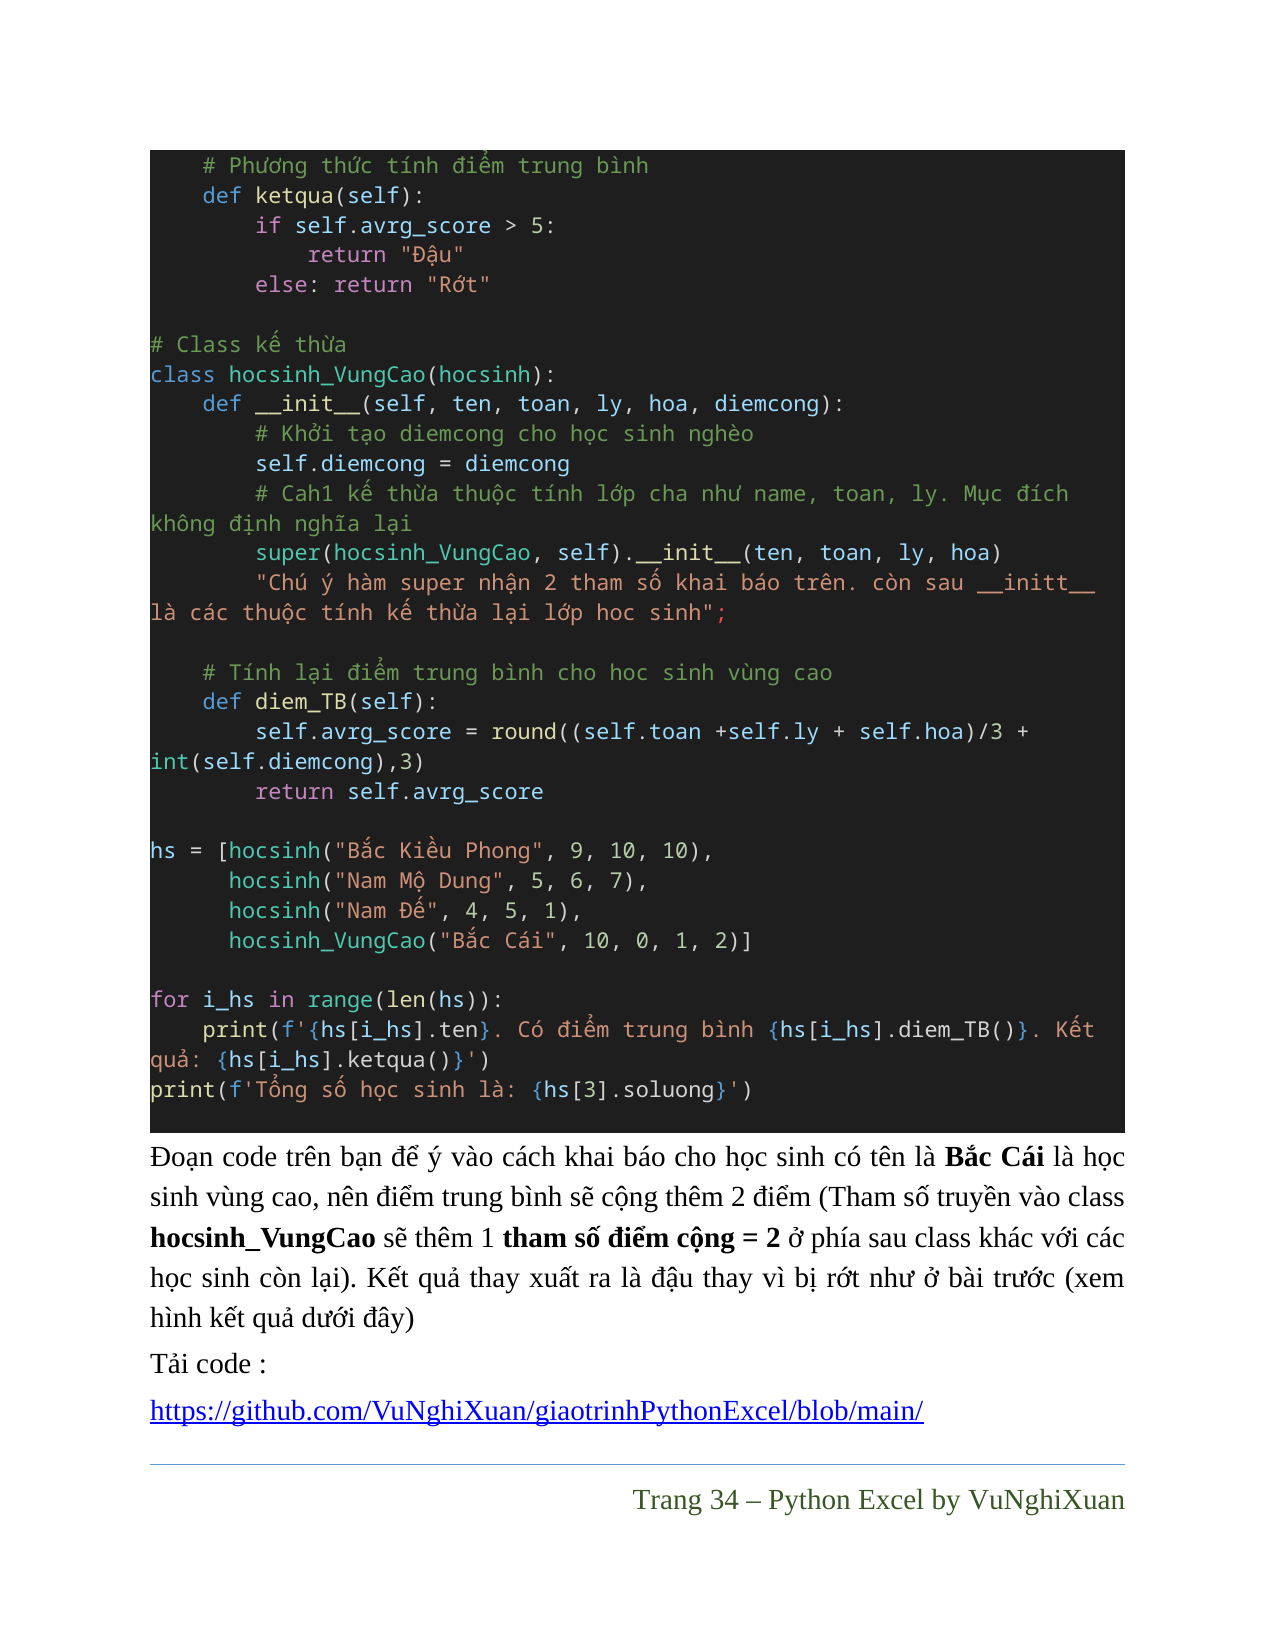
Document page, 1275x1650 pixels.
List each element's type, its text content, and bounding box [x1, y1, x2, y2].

text for i_hs in range(len(hs)): [150, 984, 1125, 1014]
text super(hocsinh_VungCao, self).__init__(ten, toan, ly, hoa) [150, 537, 1125, 567]
text Đoạn code trên bạn để ý vào cách khai báo cho học sinh có tên là Bắc Cái là học sinh vùng cao, nên điểm trung bình sẽ cộng thêm 2 điểm (Tham số truyền vào class hocsinh_VungCao sẽ thêm 1 tham số điểm cộng = 2 ở phía sau class khác với các học sinh còn lại). Kết quả thay xuất ra là đậu thay vì bị rớt như ở bài trước (xem hình kết quả dưới đây) [150, 1139, 1125, 1334]
text return "Đậu" [150, 239, 1125, 269]
text hocsinh("Nam Đế", 4, 5, 1), [150, 895, 1125, 924]
text if self.avrg_score > 5: [150, 209, 1125, 239]
text else: return "Rớt" [150, 269, 1125, 299]
text self.diemcong = diemcong [150, 448, 1125, 478]
text hs = [hocsinh("Bắc Kiều Phong", 9, 10, 10), [150, 835, 1125, 865]
text # Class kế thừa [150, 329, 1125, 358]
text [150, 1393, 1125, 1427]
text hocsinh_VungCao("Bắc Cái", 10, 0, 1, 2)] [150, 924, 1125, 954]
text # Cah1 kế thừa thuộc tính lớp cha như name, toan, ly. Mục đích không định nghĩa lại [150, 478, 1125, 537]
text print(f'Tổng số học sinh là: {hs[3].soluong}') [150, 1073, 1125, 1103]
text class hocsinh_VungCao(hocsinh): [150, 358, 1125, 388]
text print(f'{hs[i_hs].ten}. Có điểm trung bình {hs[i_hs].diem_TB()}. Kết quả: {hs[i_hs].ketqua()}') [150, 1014, 1125, 1073]
text def diem_TB(self): [150, 686, 1125, 716]
text self.avrg_score = round((self.toan +self.ly + self.hoa)/3 + int(self.diemcong),3) [150, 716, 1125, 776]
text return self.avrg_score [150, 776, 1125, 805]
text "Chú ý hàm super nhận 2 tham số khai báo trên. còn sau __initt__ là các thuộc tính kế thừa lại lớp hoc sinh"; [150, 567, 1125, 627]
text hocsinh("Nam Mộ Dung", 5, 6, 7), [150, 865, 1125, 895]
text # Phương thức tính điểm trung bình [150, 150, 1125, 180]
text def __init__(self, ten, toan, ly, hoa, diemcong): [150, 388, 1125, 418]
text def ketqua(self): [150, 180, 1125, 209]
text # Tính lại điểm trung bình cho hoc sinh vùng cao [150, 656, 1125, 686]
text Tải code : [150, 1347, 1125, 1380]
text # Khởi tạo diemcong cho học sinh nghèo [150, 418, 1125, 448]
